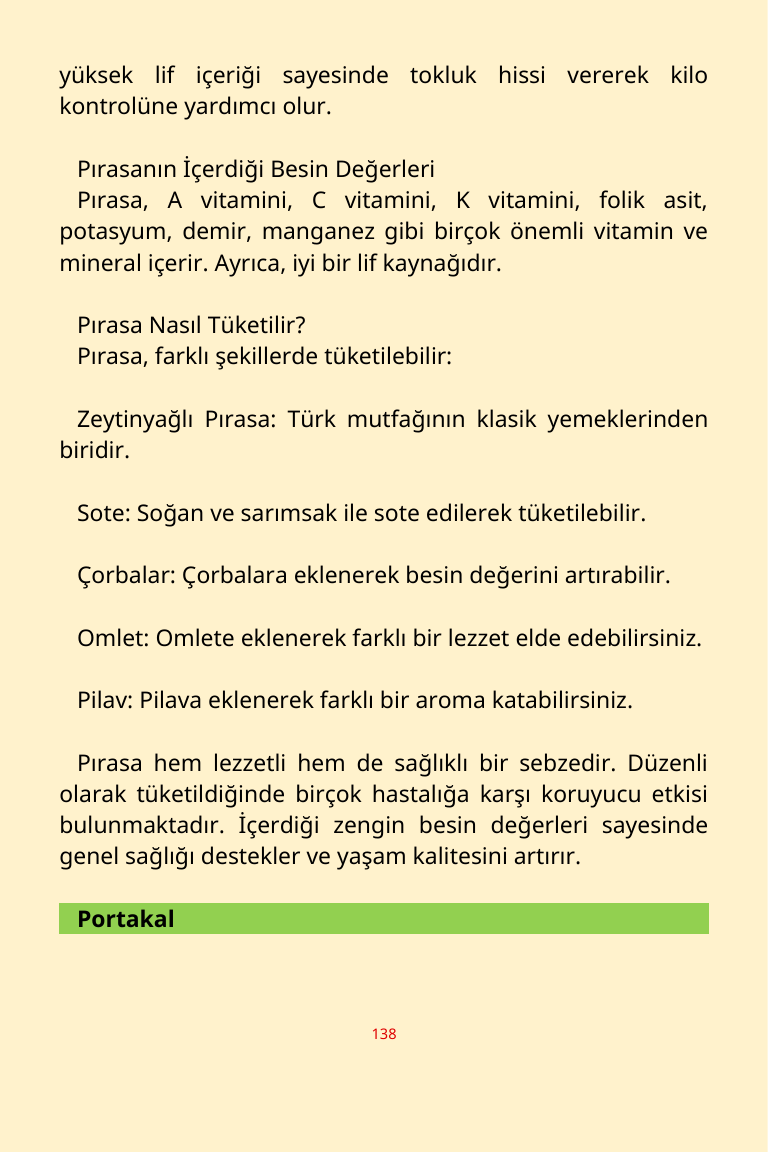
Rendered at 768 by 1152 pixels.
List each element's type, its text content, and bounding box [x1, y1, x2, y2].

text Portakal [59, 903, 709, 934]
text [59, 59, 709, 122]
text Pırasa hem lezzetli hem de sağlıklı bir sebzedir. Düzenli olarak tüketildiğinde birçok hastalığa karşı koruyucu etkisi bulunmaktadır. İçerdiği zengin besin değerleri sayesinde genel sağlığı destekler ve yaşam kalitesini artırır. [59, 747, 709, 872]
text Sote: Soğan ve sarımsak ile sote edilerek tüketilebilir. [59, 497, 709, 528]
text Pırasa, A vitamini, C vitamini, K vitamini, folik asit, potasyum, demir, manganez gibi birçok önemli vitamin ve mineral içerir. Ayrıca, iyi bir lif kaynağıdır. [59, 184, 709, 278]
text Zeytinyağlı Pırasa: Türk mutfağının klasik yemeklerinden biridir. [59, 403, 709, 465]
text Pırasanın İçerdiği Besin Değerleri [59, 153, 709, 184]
text Omlet: Omlete eklenerek farklı bir lezzet elde edebilirsiniz. [59, 622, 709, 653]
text Çorbalar: Çorbalara eklenerek besin değerini artırabilir. [59, 559, 709, 590]
text Pilav: Pilava eklenerek farklı bir aroma katabilirsiniz. [59, 684, 709, 715]
text Pırasa, farklı şekillerde tüketilebilir: [59, 340, 709, 372]
text Pırasa Nasıl Tüketilir? [59, 309, 709, 340]
